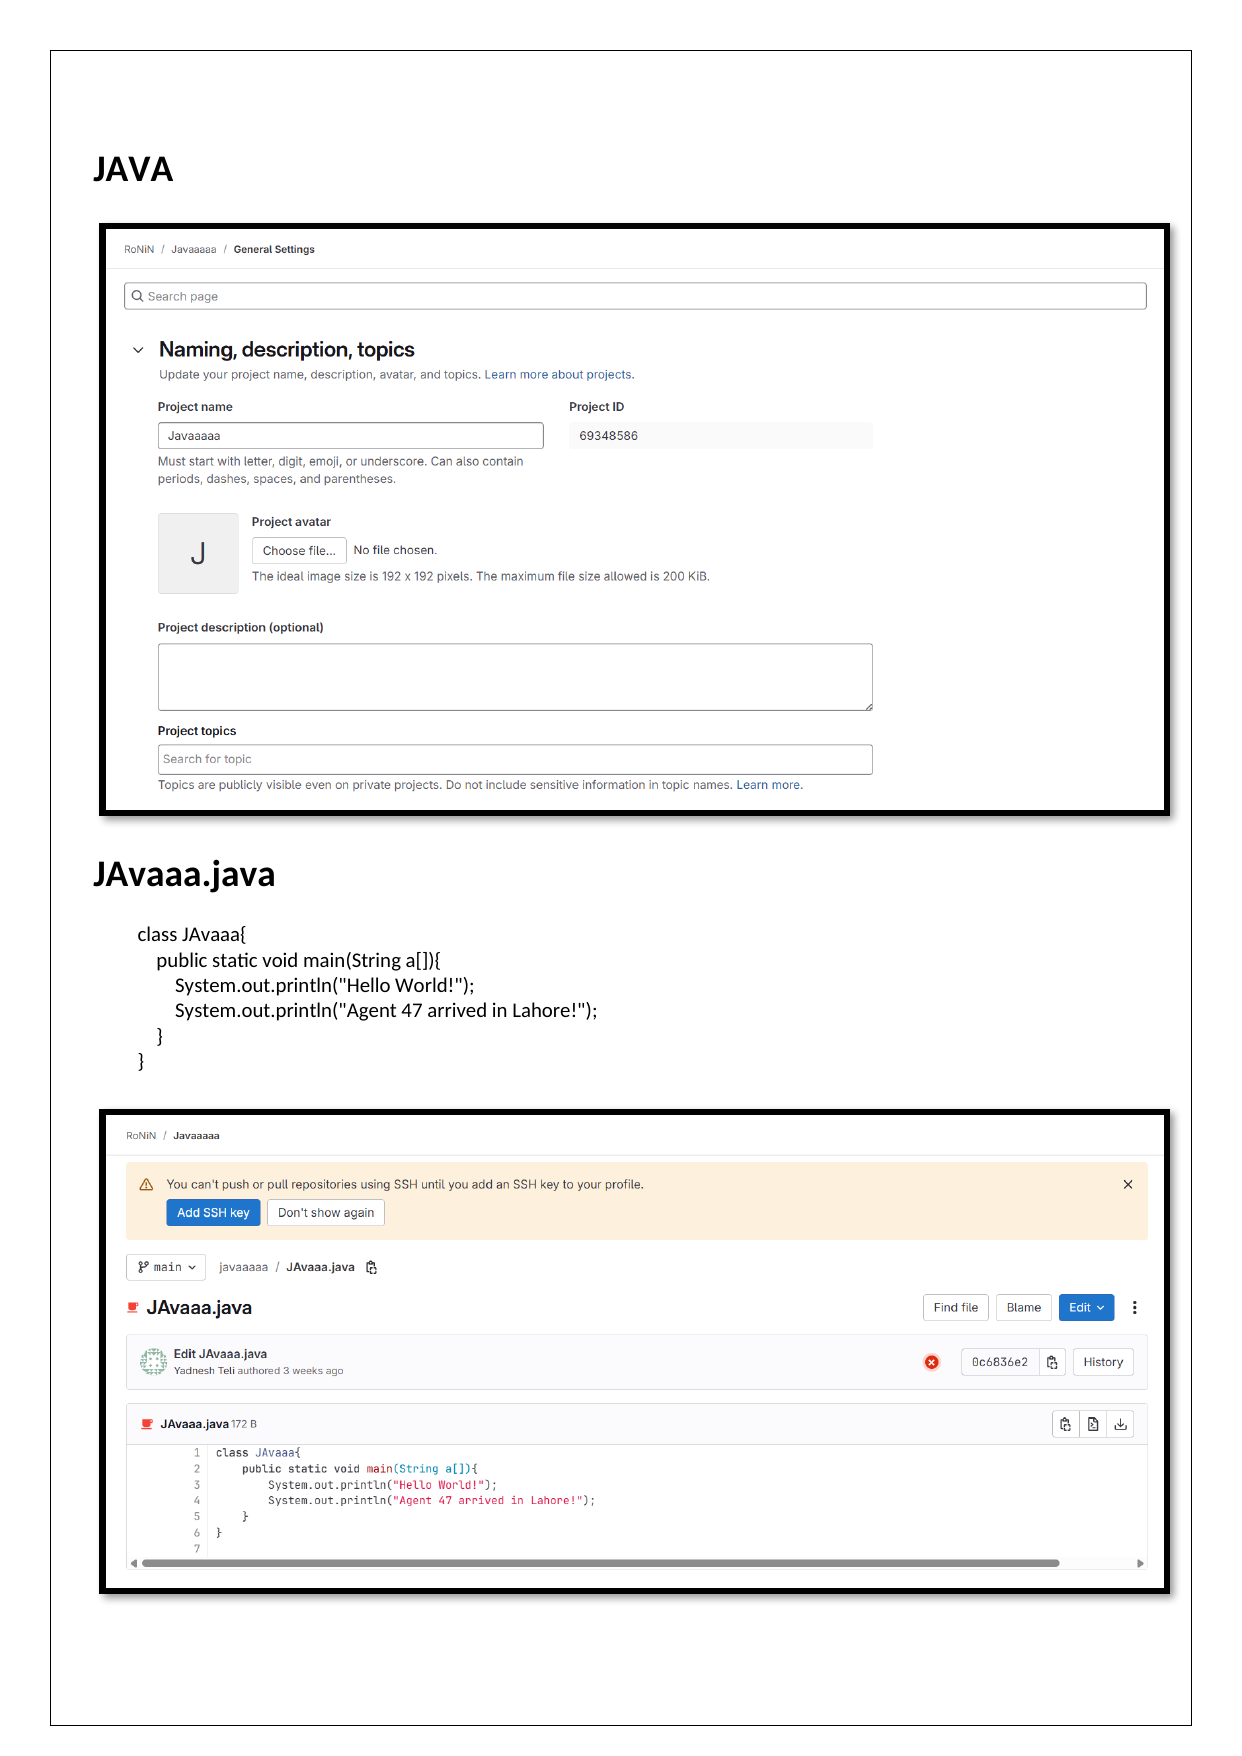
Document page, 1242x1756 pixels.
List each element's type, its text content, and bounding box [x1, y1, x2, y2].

picture [106, 1115, 1164, 1588]
text System.out.println("Hello World!"); [137, 972, 1139, 998]
text JAVA [93, 145, 1139, 191]
text JAvaaa.java [93, 849, 1139, 895]
picture [106, 229, 1164, 810]
text } [137, 1023, 1139, 1048]
text class JAvaaa{ [137, 921, 1139, 947]
text } [137, 1048, 1139, 1074]
text public static void main(String a[]){ [137, 947, 1139, 972]
text System.out.println("Agent 47 arrived in Lahore!"); [137, 998, 1139, 1023]
